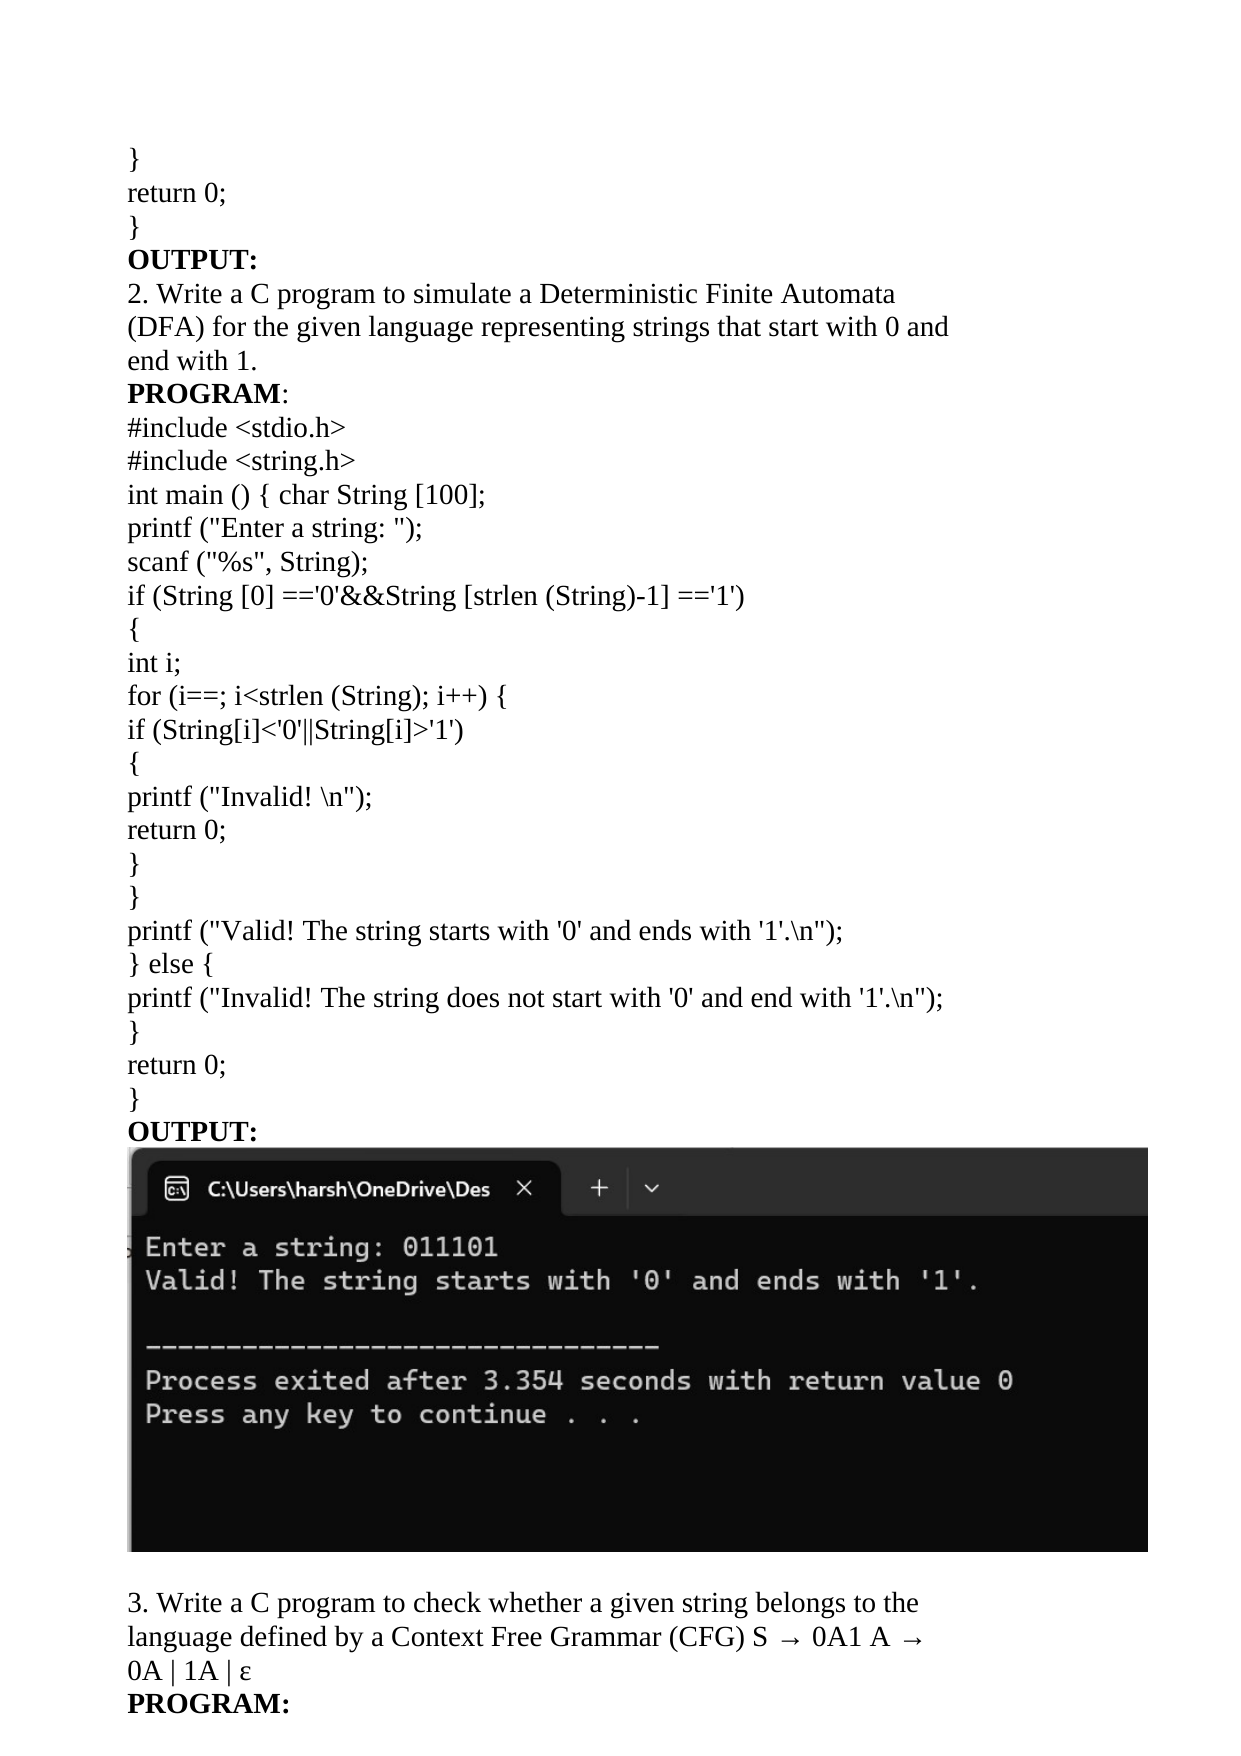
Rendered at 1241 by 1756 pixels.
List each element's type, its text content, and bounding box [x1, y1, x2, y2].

text } [127, 1081, 1148, 1114]
text int main () { char String [100]; [127, 477, 1148, 511]
text } [127, 209, 1148, 242]
text if (String[i]<'0'||String[i]>'1') [127, 712, 1148, 745]
text printf ("Enter a string: "); [127, 511, 1148, 544]
text printf ("Valid! The string starts with '0' and ends with '1'.\n"); [127, 913, 1148, 947]
text OUTPUT: [127, 1114, 1148, 1147]
text { [127, 611, 1148, 645]
text } [127, 846, 1148, 879]
text 3. Write a C program to check whether a given string belongs to the [127, 1586, 1148, 1619]
text for (i==; i<strlen (String); i++) { [127, 678, 1148, 712]
text OUTPUT: [127, 242, 1148, 276]
text (DFA) for the given language representing strings that start with 0 and [127, 309, 1148, 343]
text PROGRAM: [127, 1686, 1148, 1720]
text language defined by a Context Free Grammar (CFG) S → 0A1 A → [127, 1619, 1148, 1653]
text return 0; [127, 812, 1148, 846]
text } [127, 1014, 1148, 1047]
text { [127, 745, 1148, 779]
text 2. Write a C program to simulate a Deterministic Finite Automata [127, 276, 1148, 309]
text if (String [0] =='0'&&String [strlen (String)-1] =='1') [127, 578, 1148, 611]
text } [127, 142, 1148, 175]
text #include <string.h> [127, 443, 1148, 477]
text printf ("Invalid! The string does not start with '0' and end with '1'.\n"); [127, 980, 1148, 1014]
text printf ("Invalid! \n"); [127, 779, 1148, 812]
text return 0; [127, 1047, 1148, 1081]
text } else { [127, 947, 1148, 980]
text scanf ("%s", String); [127, 544, 1148, 578]
text #include <stdio.h> [127, 410, 1148, 443]
text 0A | 1A | ε [127, 1653, 1148, 1686]
text end with 1. [127, 343, 1148, 376]
text PROGRAM: [127, 376, 1148, 410]
text } [127, 879, 1148, 913]
text return 0; [127, 175, 1148, 209]
text int i; [127, 645, 1148, 678]
picture [127, 1147, 1148, 1552]
